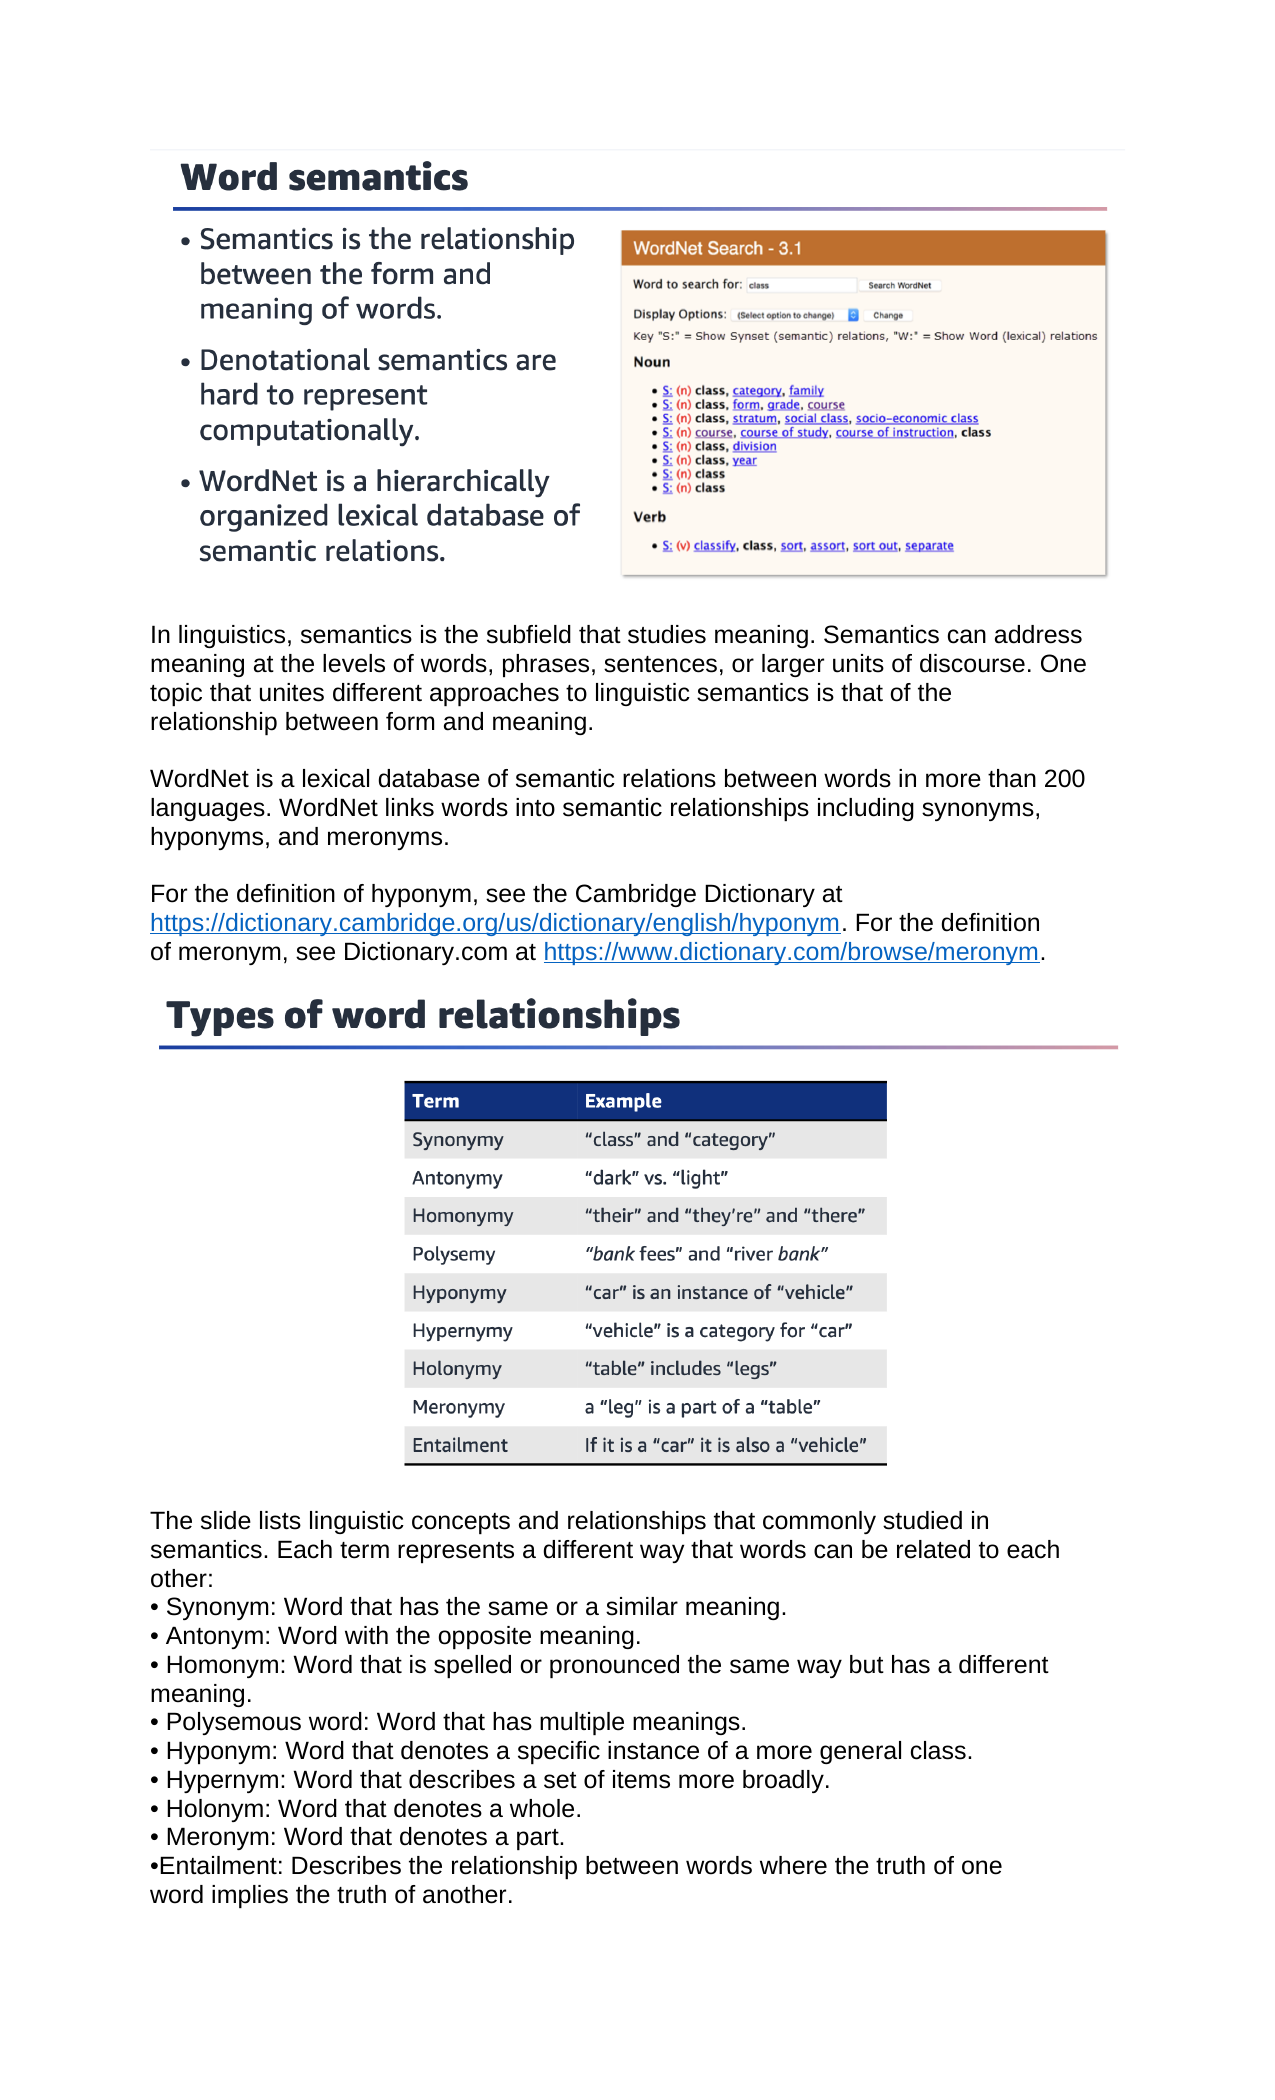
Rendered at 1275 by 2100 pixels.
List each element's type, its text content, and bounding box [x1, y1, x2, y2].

text • Synonym: Word that has the same or a similar meaning. [150, 1592, 1125, 1621]
text For the definition of hyponym, see the Cambridge Dictionary at [150, 879, 1125, 908]
text topic that unites different approaches to linguistic semantics is that of the [150, 678, 1125, 707]
text • Meronym: Word that denotes a part. [150, 1822, 1125, 1851]
text • Holonym: Word that denotes a whole. [150, 1793, 1125, 1822]
text relationship between form and meaning. [150, 707, 1125, 736]
picture [150, 149, 1125, 621]
text other: [150, 1563, 1125, 1592]
text WordNet is a lexical database of semantic relations between words in more than 200 languages. WordNet links words into semantic relationships including synonyms, hyponyms, and meronyms. [150, 764, 1125, 851]
text semantics. Each term represents a different way that words can be related to each [150, 1535, 1125, 1563]
text https://dictionary.cambridge.org/us/dictionary/english/hyponym. For the definition [150, 908, 1125, 937]
text In linguistics, semantics is the subfield that studies meaning. Semantics can address [150, 621, 1125, 649]
text • Antonym: Word with the opposite meaning. [150, 1621, 1125, 1650]
text • Hypernym: Word that describes a set of items more broadly. [150, 1765, 1125, 1793]
text • Homonym: Word that is spelled or pronounced the same way but has a different meaning. [150, 1650, 1125, 1707]
picture [150, 994, 1125, 1478]
text • Hyponym: Word that denotes a specific instance of a more general class. [150, 1736, 1125, 1765]
text meaning at the levels of words, phrases, sentences, or larger units of discourse. One [150, 649, 1125, 678]
text •Entailment: Describes the relationship between words where the truth of one [150, 1851, 1125, 1880]
text • Polysemous word: Word that has multiple meanings. [150, 1707, 1125, 1736]
text of meronym, see Dictionary.com at https://www.dictionary.com/browse/meronym. [150, 937, 1125, 966]
text word implies the truth of another. [150, 1880, 1125, 1908]
text The slide lists linguistic concepts and relationships that commonly studied in [150, 1506, 1125, 1535]
